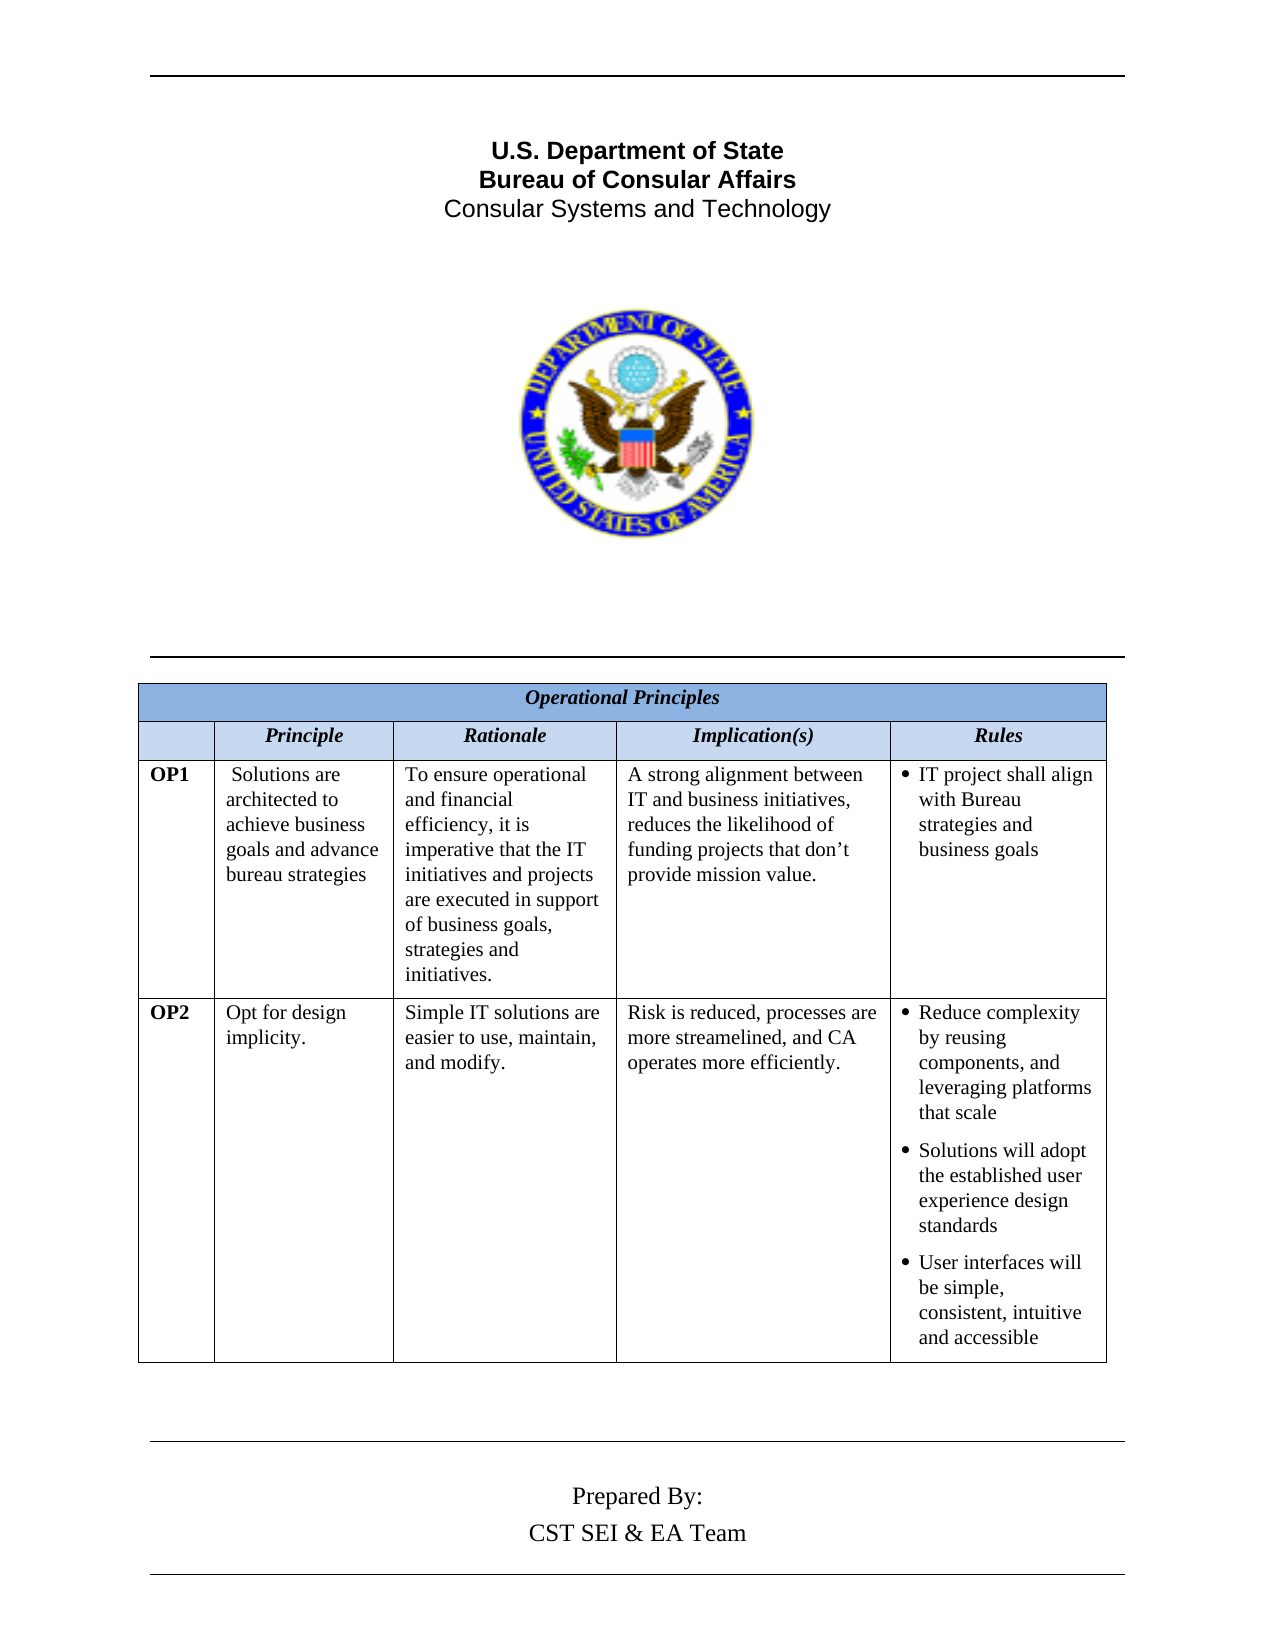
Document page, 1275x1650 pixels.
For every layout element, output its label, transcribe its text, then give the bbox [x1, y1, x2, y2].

table_cell Opt for design implicity. [215, 999, 393, 1362]
table_cell [139, 722, 214, 760]
table_cell OP1 [139, 761, 214, 998]
table_cell Risk is reduced, processes are more streamelined, and CA operates more efficiently. [617, 999, 890, 1362]
table_cell Rules [891, 722, 1106, 760]
table_cell Reduce complexity by reusing components, and leveraging platforms that scale Solutions will adopt the established user experience design standards User interfaces will be simple, consistent, intuitive and accessible [891, 999, 1106, 1362]
table_cell Solutions are architected to achieve business goals and advance bureau strategies [215, 761, 393, 998]
table_cell IT project shall align with Bureau strategies and business goals [891, 761, 1106, 998]
table_cell Implication(s) [617, 722, 890, 760]
table_cell Rationale [394, 722, 616, 760]
table_cell A strong alignment between IT and business initiatives, reduces the likelihood of funding projects that don’t provide mission value. [617, 761, 890, 998]
table_header Operational Principles [139, 684, 1106, 721]
table_cell Simple IT solutions are easier to use, maintain, and modify. [394, 999, 616, 1362]
table_cell Principle [215, 722, 393, 760]
table_cell To ensure operational and financial efficiency, it is imperative that the IT initiatives and projects are executed in support of business goals, strategies and initiatives. [394, 761, 616, 998]
table_cell OP2 [139, 999, 214, 1362]
